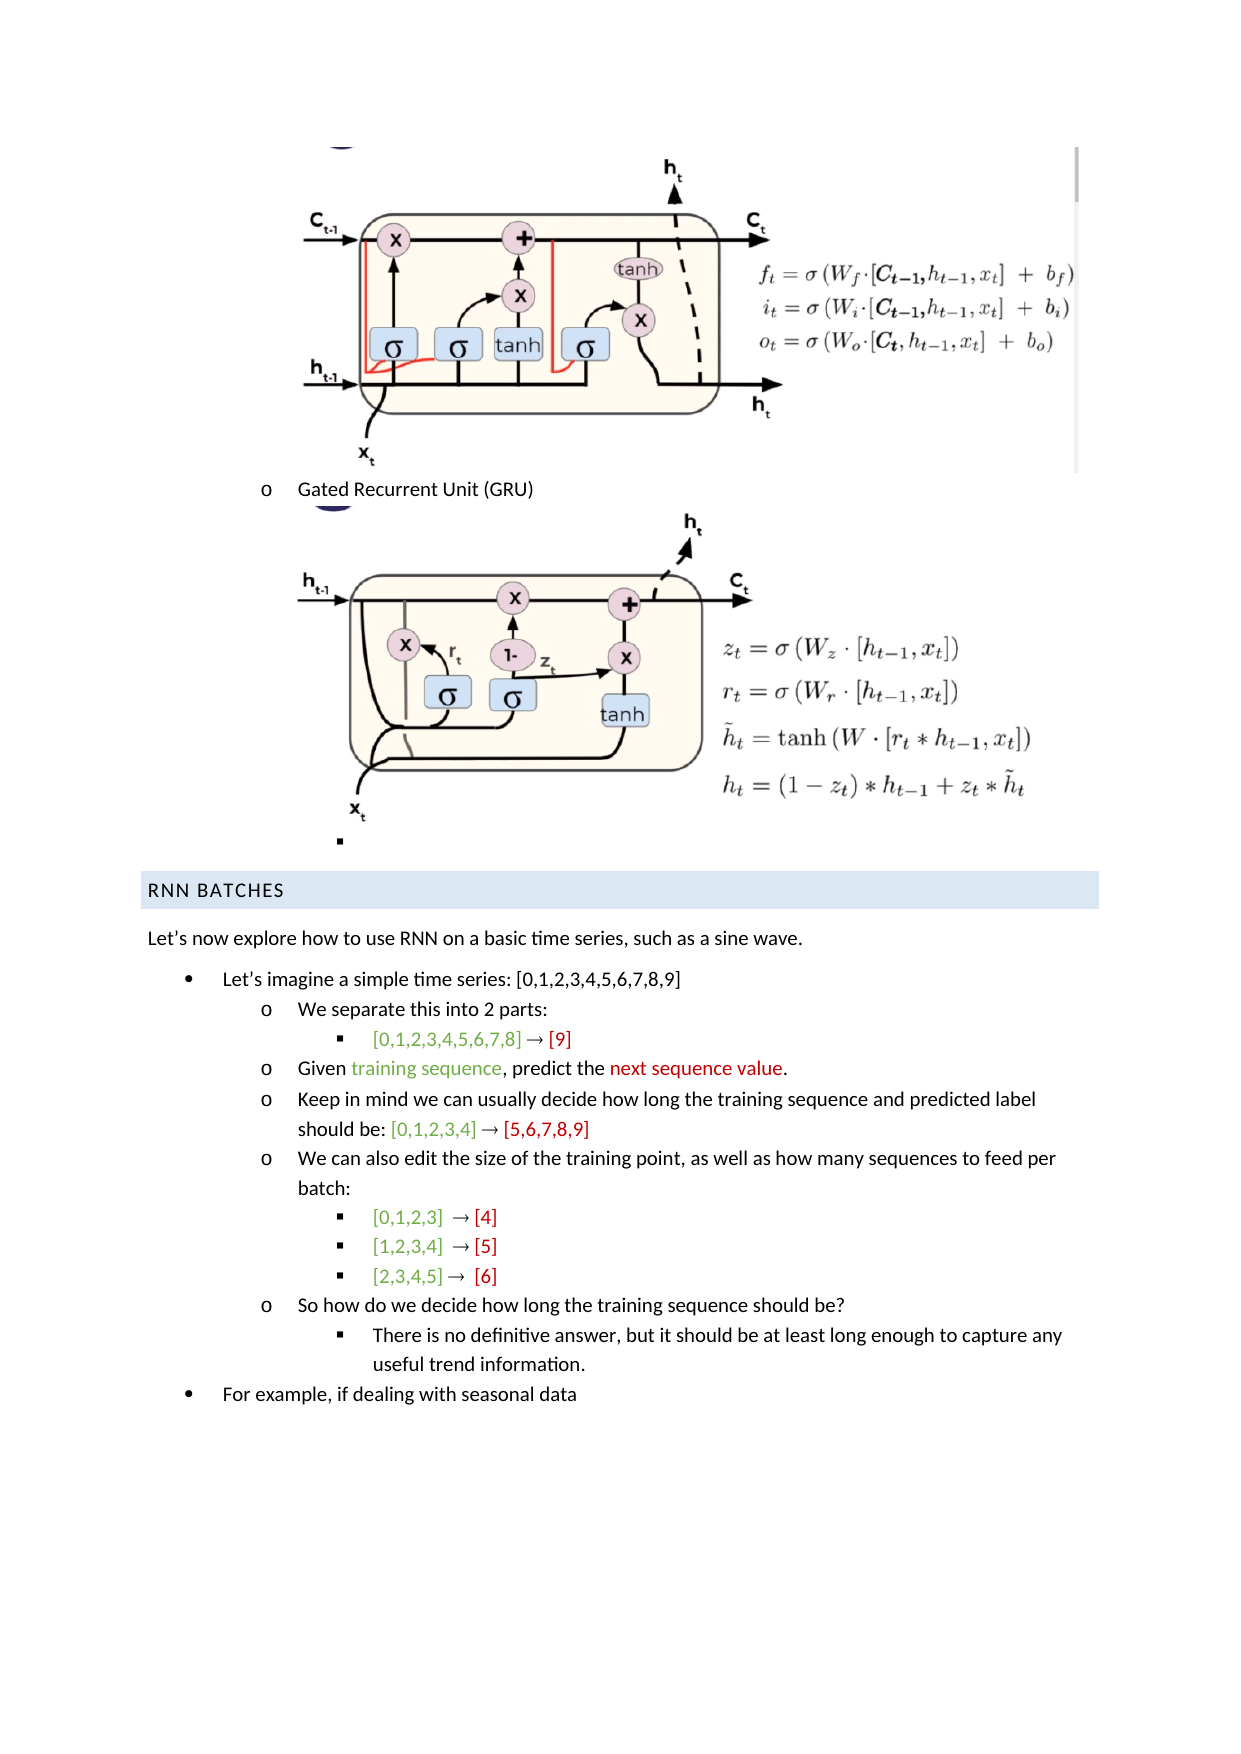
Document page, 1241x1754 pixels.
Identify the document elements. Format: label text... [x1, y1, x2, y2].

picture [297, 147, 1079, 473]
list [0,1,2,3,4,5,6,7,8] [9] [335, 1026, 1093, 1052]
list Given training sequence, predict the next sequence value. [260, 1055, 1093, 1082]
subtitle RNN Batches [148, 877, 1093, 902]
list [0,1,2,3] [4] [335, 1204, 1093, 1230]
list Gated Recurrent Unit (GRU) [260, 476, 1093, 503]
list So how do we decide how long the training sequence should be? [260, 1292, 1093, 1318]
list We can also edit the size of the training point, as well as how many sequences to feed per batch: [260, 1145, 1093, 1201]
list There is no definitive answer, but it should be at least long enough to capture any useful trend information. [335, 1322, 1093, 1377]
text Let’s now explore how to use RNN on a basic time series, such as a sine wave. [148, 925, 1093, 950]
list For example, if dealing with seasonal data [185, 1381, 1093, 1406]
list [1,2,3,4] [5] [335, 1234, 1093, 1259]
list We separate this into 2 parts: [260, 996, 1093, 1022]
picture [297, 506, 1044, 826]
list [2,3,4,5] [6] [335, 1263, 1093, 1288]
list Keep in mind we can usually decide how long the training sequence and predicted label should be: [0,1,2,3,4] [5,6,7,8,9] [260, 1086, 1093, 1141]
list Let’s imagine a simple time series: [0,1,2,3,4,5,6,7,8,9] [185, 967, 1093, 992]
